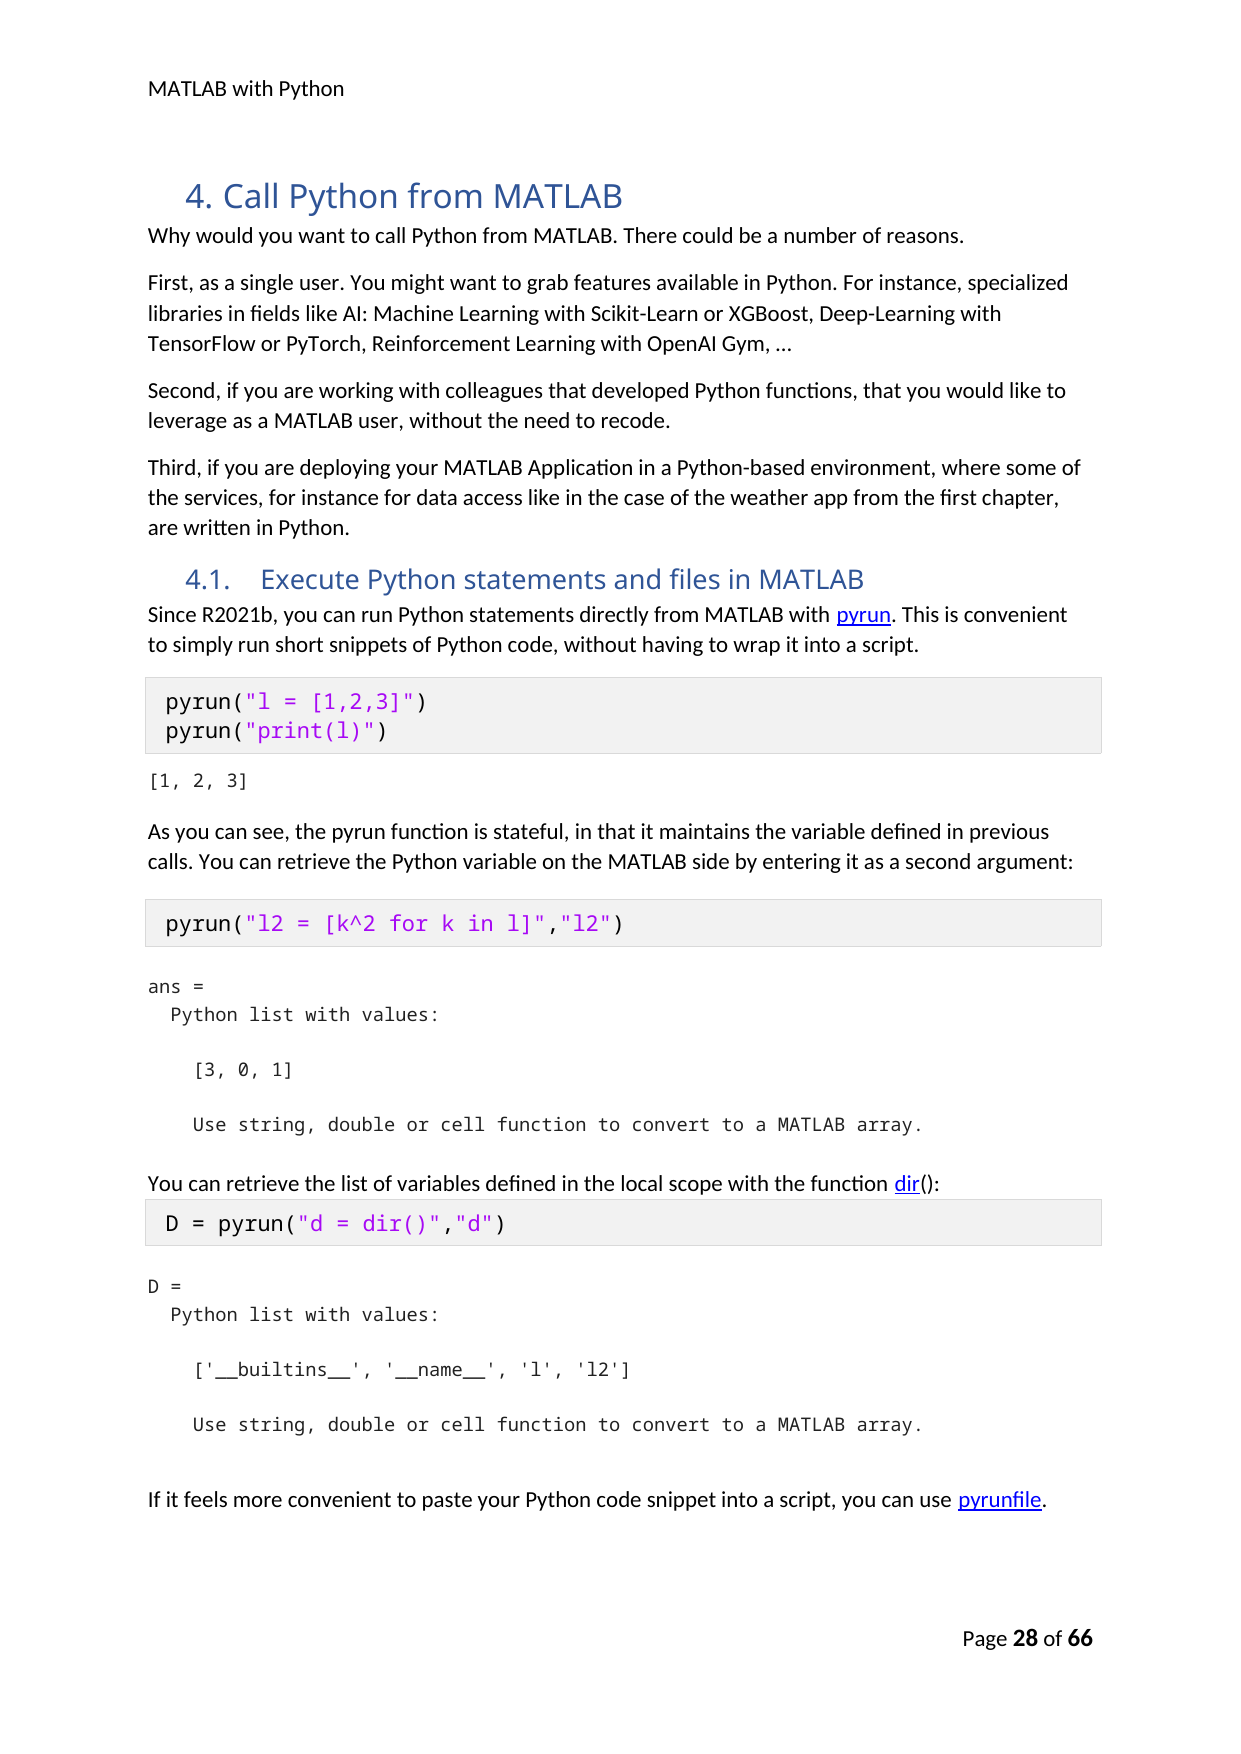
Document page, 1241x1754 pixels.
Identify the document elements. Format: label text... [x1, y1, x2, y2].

text pyrun("print(l)") [146, 706, 1101, 753]
text Python list with values: [148, 1301, 1093, 1326]
subtitle Execute Python statements and files in MATLAB [185, 560, 1093, 597]
subtitle Call Python from MATLAB [185, 173, 1093, 218]
text D = pyrun("d = dir()","d") [146, 1200, 1101, 1245]
text ['__builtins__', '__name__', 'l', 'l2'] [148, 1356, 1093, 1381]
text [1, 2, 3] [148, 768, 1093, 793]
text Since R2021b, you can run Python statements directly from MATLAB with pyrun. This is convenient to simply run short snippets of Python code, without having to wrap it into a script. [148, 600, 1093, 658]
text Why would you want to call Python from MATLAB. There could be a number of reasons. [148, 222, 1093, 249]
text Python list with values: [148, 1001, 1093, 1027]
text First, as a single user. You might want to grab features available in Python. For instance, specialized libraries in fields like AI: Machine Learning with Scikit-Learn or XGBoost, Deep-Learning with TensorFlow or PyTorch, Reinforcement Learning with OpenAI Gym, … [148, 268, 1093, 357]
text You can retrieve the list of variables defined in the local scope with the function dir(): [148, 1169, 1093, 1197]
text Third, if you are deploying your MATLAB Application in a Python-based environment, where some of the services, for instance for data access like in the case of the weather app from the first chapter, are written in Python. [148, 453, 1093, 541]
text If it feels more convenient to paste your Python code snippet into a script, you can use pyrunfile. [148, 1485, 1093, 1513]
text As you can see, the pyrun function is stateful, in that it maintains the variable defined in previous calls. You can retrieve the Python variable on the MATLAB side by entering it as a second argument: [148, 817, 1093, 875]
text pyrun("l2 = [k^2 for k in l]","l2") [146, 900, 1101, 946]
text Second, if you are working with colleagues that developed Python functions, that you would like to leverage as a MATLAB user, without the need to recode. [148, 376, 1093, 434]
text pyrun("l = [1,2,3]") [146, 678, 1101, 706]
text D = [148, 1246, 1093, 1299]
text ans = [148, 947, 1093, 999]
text [3, 0, 1] [148, 1056, 1093, 1082]
text Use string, double or cell function to convert to a MATLAB array. [148, 1411, 1093, 1436]
text Use string, double or cell function to convert to a MATLAB array. [148, 1111, 1093, 1137]
